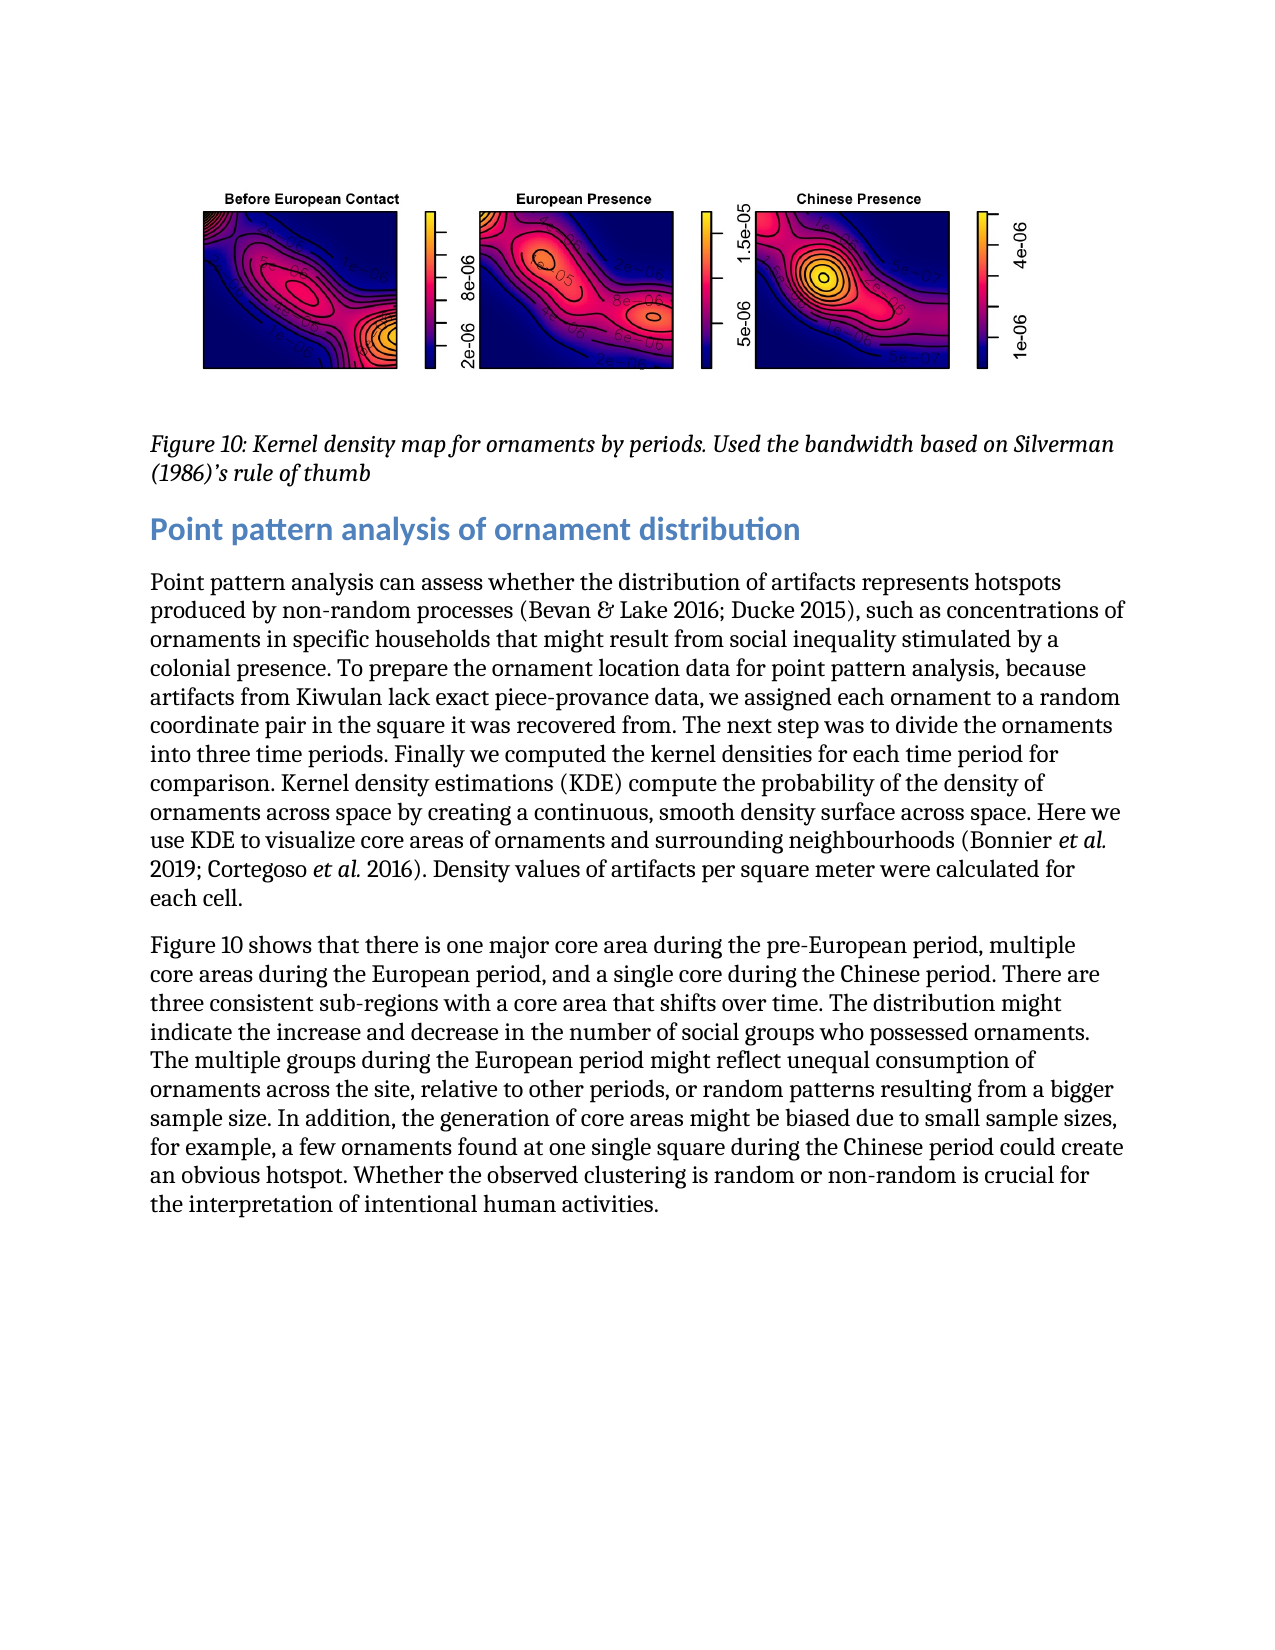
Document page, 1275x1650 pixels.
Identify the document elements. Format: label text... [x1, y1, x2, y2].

picture [168, 150, 1044, 409]
text Point pattern analysis can assess whether the distribution of artifacts represents hotspots produced by non-random processes (Bevan & Lake 2016; Ducke 2015), such as concentrations of ornaments in specific households that might result from social inequality stimulated by a colonial presence. To prepare the ornament location data for point pattern analysis, because artifacts from Kiwulan lack exact piece-provance data, we assigned each ornament to a random coordinate pair in the square it was recovered from. The next step was to divide the ornaments into three time periods. Finally we computed the kernel densities for each time period for comparison. Kernel density estimations (KDE) compute the probability of the density of ornaments across space by creating a continuous, smooth density surface across space. Here we use KDE to visualize core areas of ornaments and surrounding neighbourhoods (Bonnier et al. 2019; Cortegoso et al. 2016). Density values of artifacts per square meter were calculated for each cell. [150, 568, 1125, 913]
subtitle Point pattern analysis of ornament distribution [150, 508, 1125, 549]
text Figure 10: Kernel density map for ornaments by periods. Used the bandwidth based on Silverman (1986)’s rule of thumb [150, 430, 1125, 487]
text Figure 10 shows that there is one major core area during the pre-European period, multiple core areas during the European period, and a single core during the Chinese period. There are three consistent sub-regions with a core area that shifts over time. The distribution might indicate the increase and decrease in the number of social groups who possessed ornaments. The multiple groups during the European period might reflect unequal consumption of ornaments across the site, relative to other periods, or random patterns resulting from a bigger sample size. In addition, the generation of core areas might be biased due to small sample sizes, for example, a few ornaments found at one single square during the Chinese period could create an obvious hotspot. Whether the observed clustering is random or non-random is crucial for the interpretation of intentional human activities. [150, 931, 1125, 1219]
